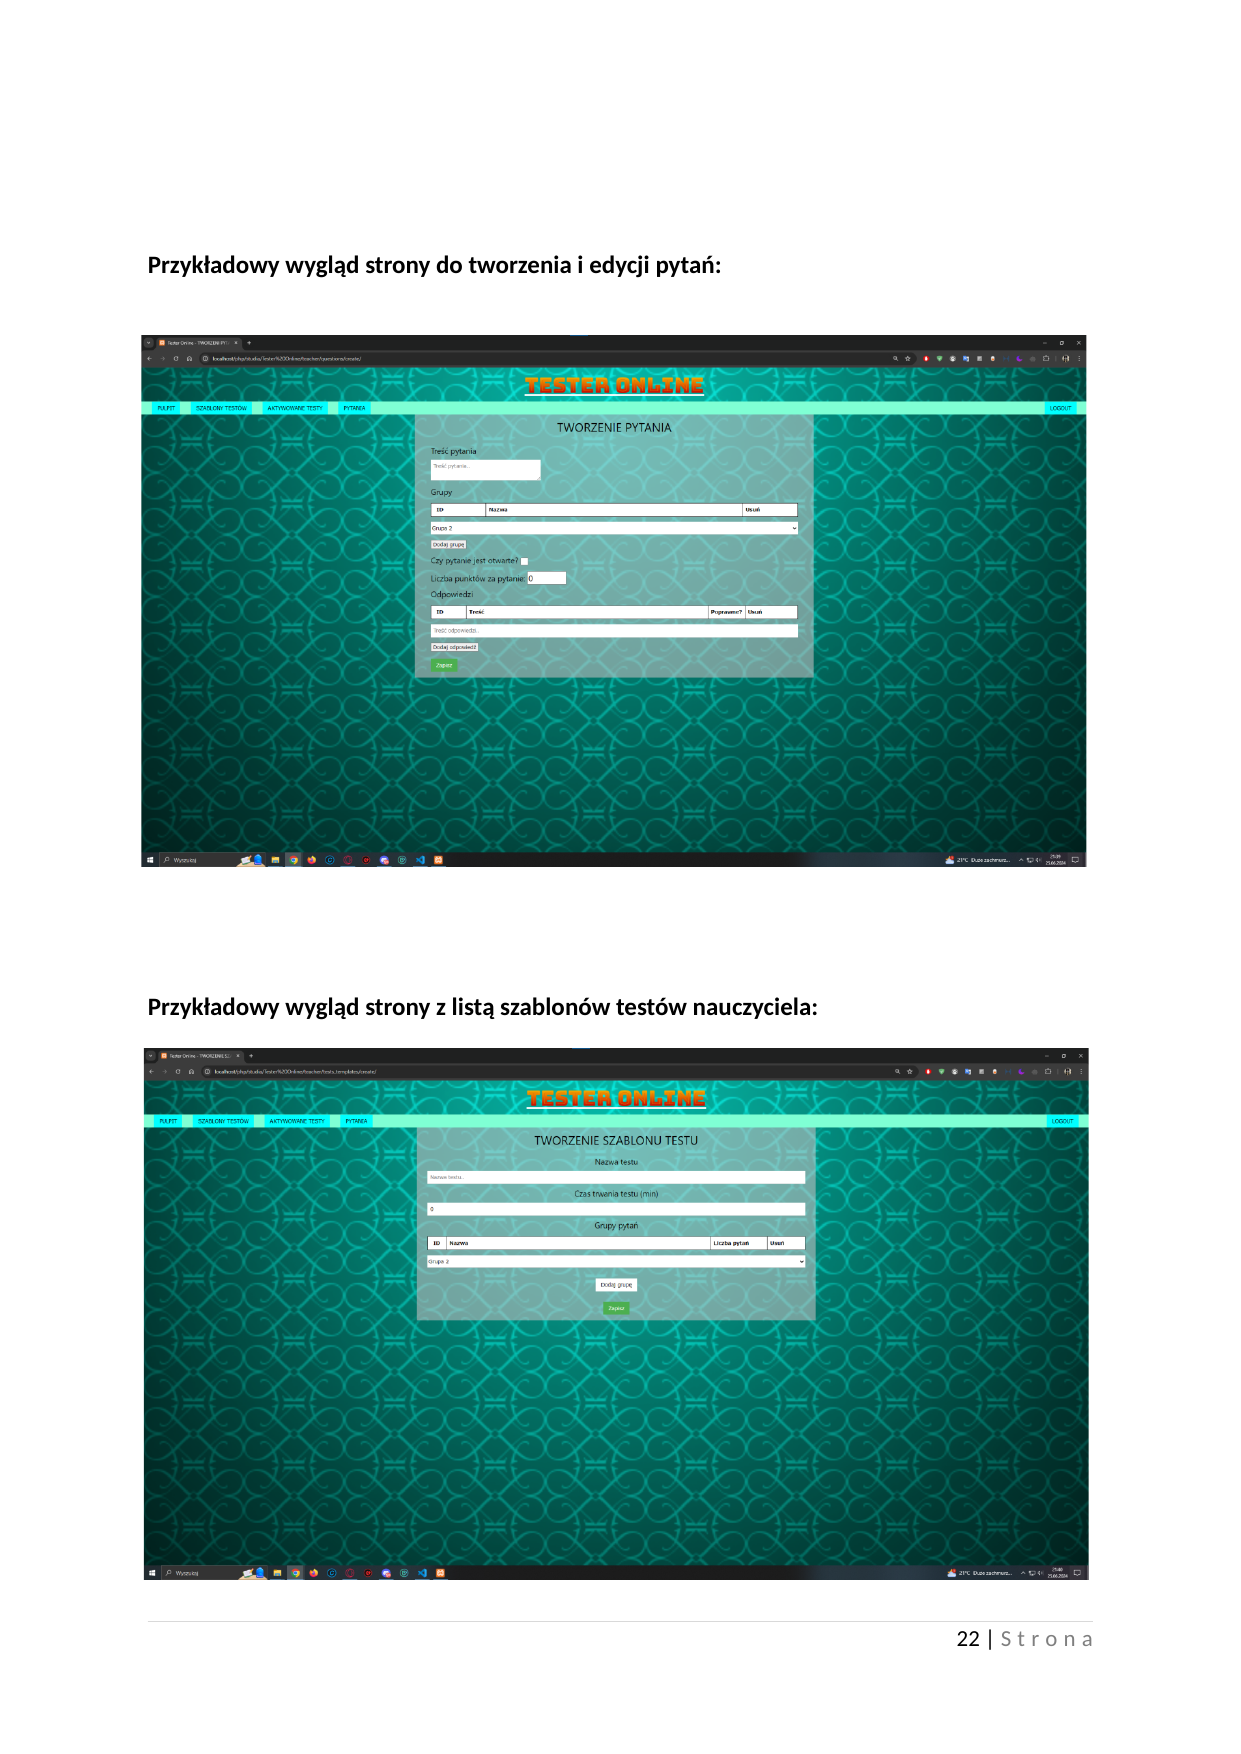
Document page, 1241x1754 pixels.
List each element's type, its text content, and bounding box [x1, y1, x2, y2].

picture [143, 1048, 1089, 1580]
text Przykładowy wygląd strony do tworzenia i edycji pytań: [148, 249, 1093, 279]
text Przykładowy wygląd strony z listą szablonów testów nauczyciela: [148, 991, 1093, 1022]
picture [141, 335, 1087, 867]
